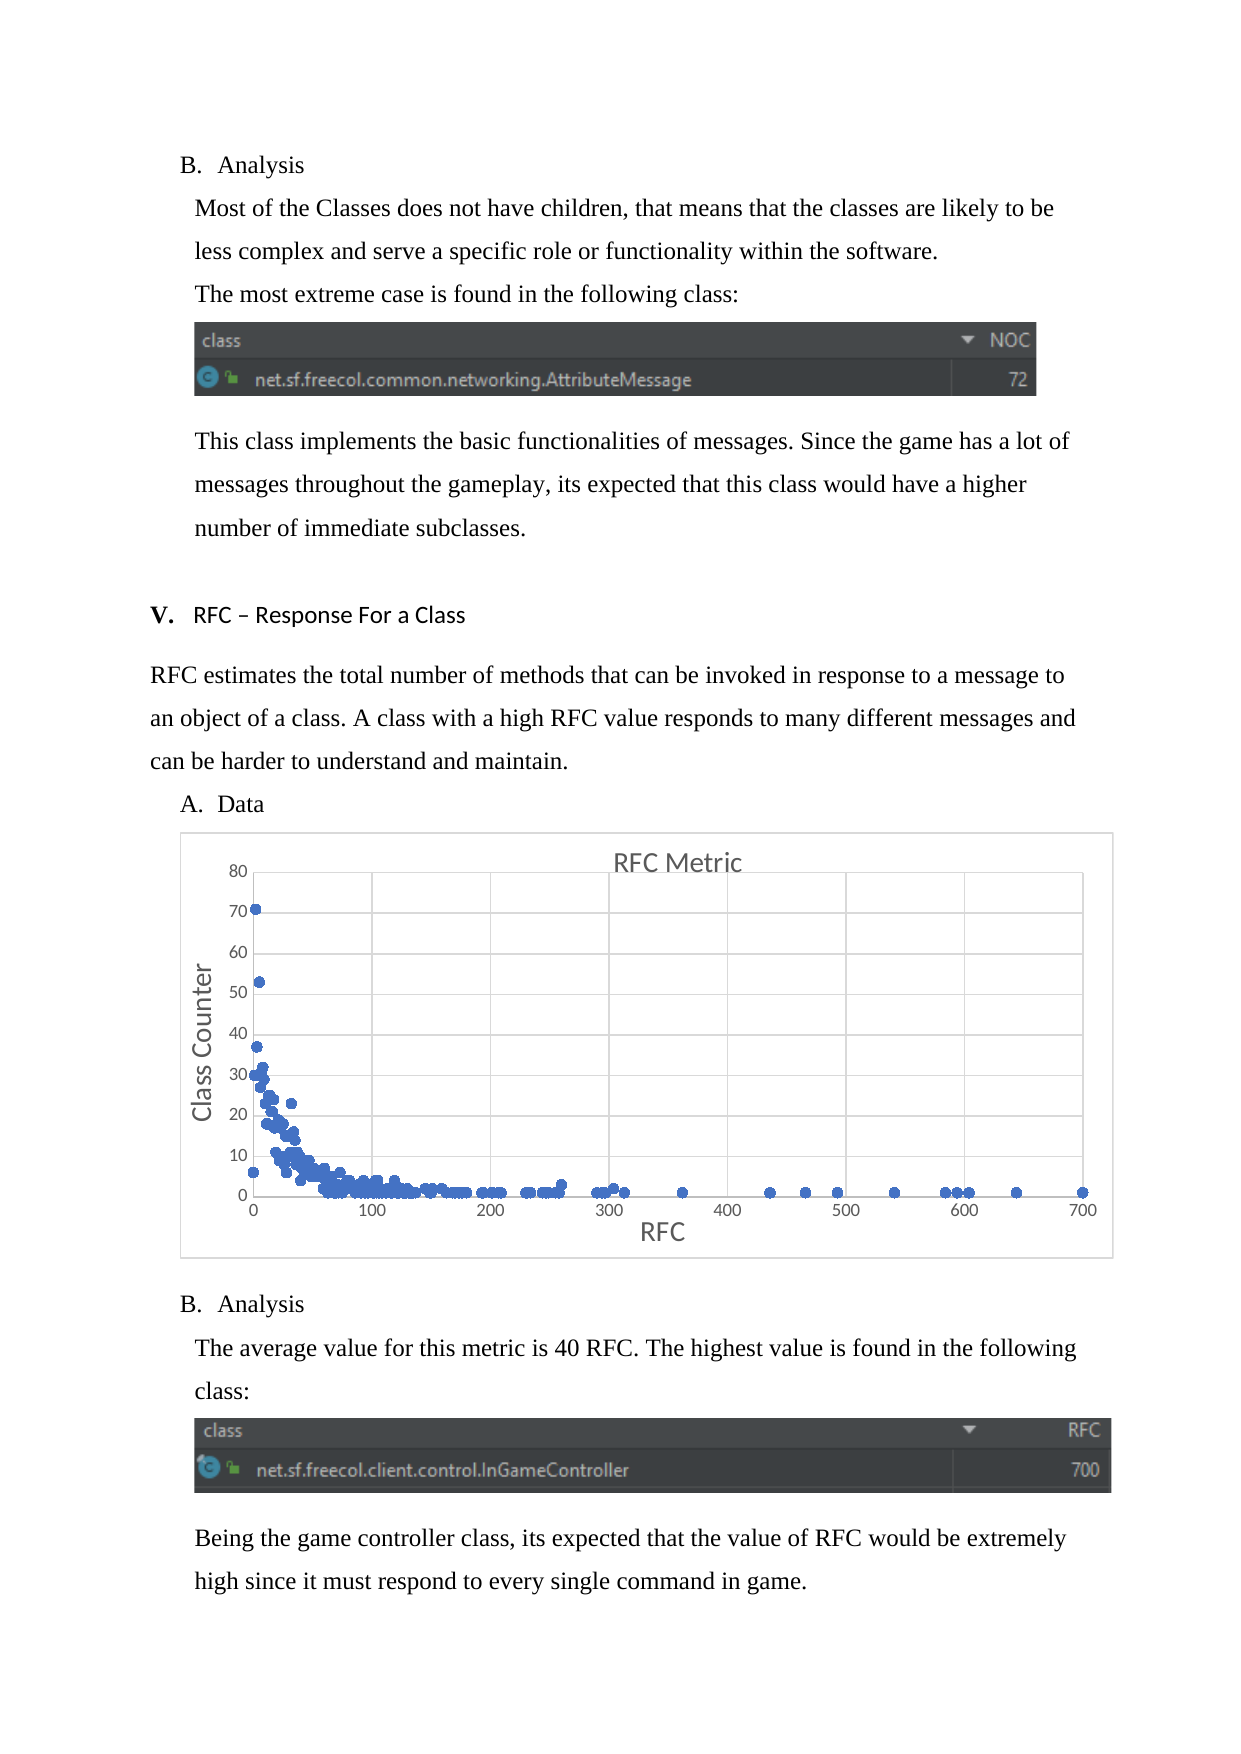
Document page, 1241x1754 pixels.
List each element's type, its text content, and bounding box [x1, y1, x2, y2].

list The most extreme case is found in the following class: [194, 279, 1090, 308]
list This class implements the basic functionalities of messages. Since the game has a lot of messages throughout the gameplay, its expected that this class would have a higher number of immediate subclasses. [194, 426, 1090, 541]
picture [194, 322, 1037, 396]
list Analysis [179, 1289, 1090, 1318]
list The average value for this metric is 40 RFC. The highest value is found in the following class: [194, 1333, 1090, 1404]
list Analysis [179, 150, 1090, 179]
list Most of the Classes does not have children, that means that the classes are likely to be less complex and serve a specific role or functionality within the software. [194, 193, 1090, 265]
list RFC estimates the total number of methods that can be invoked in response to a message to an object of a class. A class with a high RFC value responds to many different messages and can be harder to understand and maintain. [150, 660, 1090, 775]
list Data [179, 789, 1090, 818]
list Being the game controller class, its expected that the value of RFC would be extremely high since it must respond to every single command in game. [194, 1523, 1090, 1595]
picture [194, 1418, 1112, 1493]
